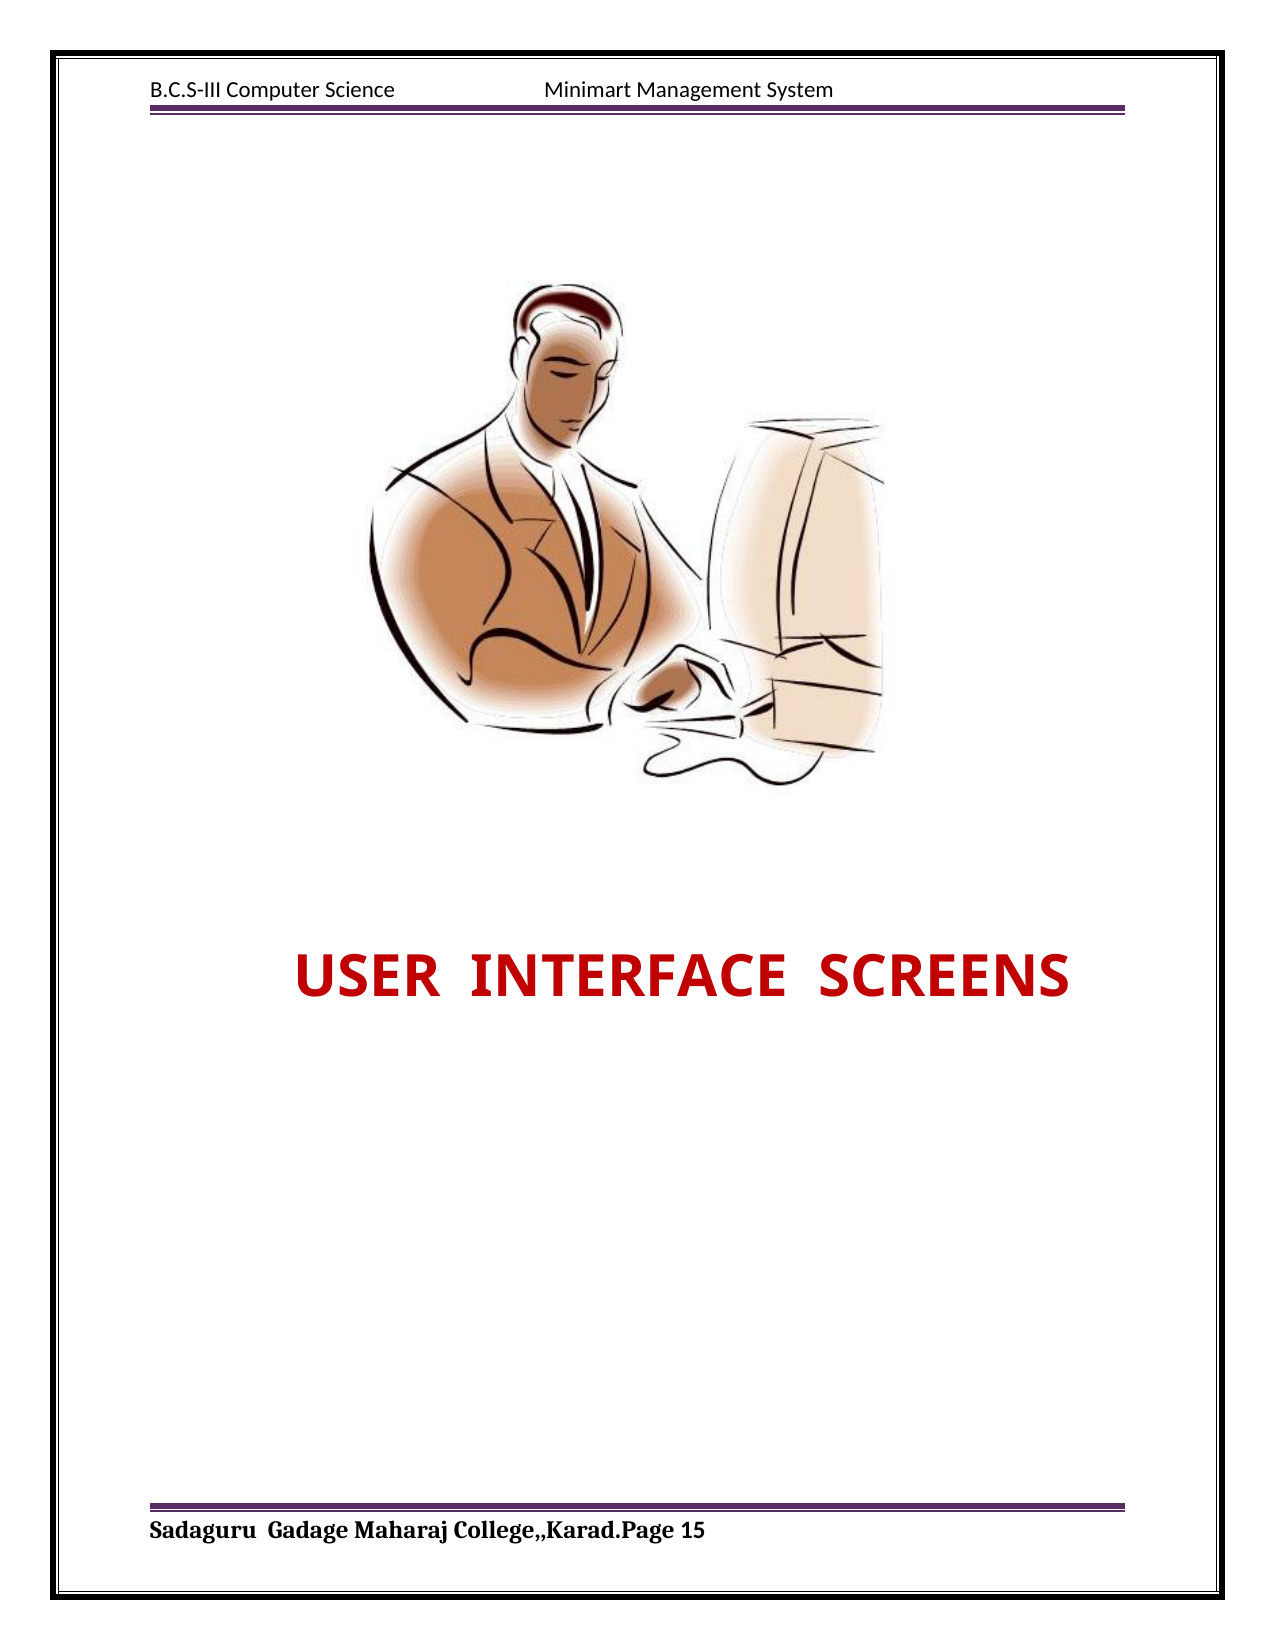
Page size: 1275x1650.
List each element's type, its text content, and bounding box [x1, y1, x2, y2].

picture [203, 150, 1043, 895]
text USER INTERFACE SCREENS [150, 934, 1125, 1014]
